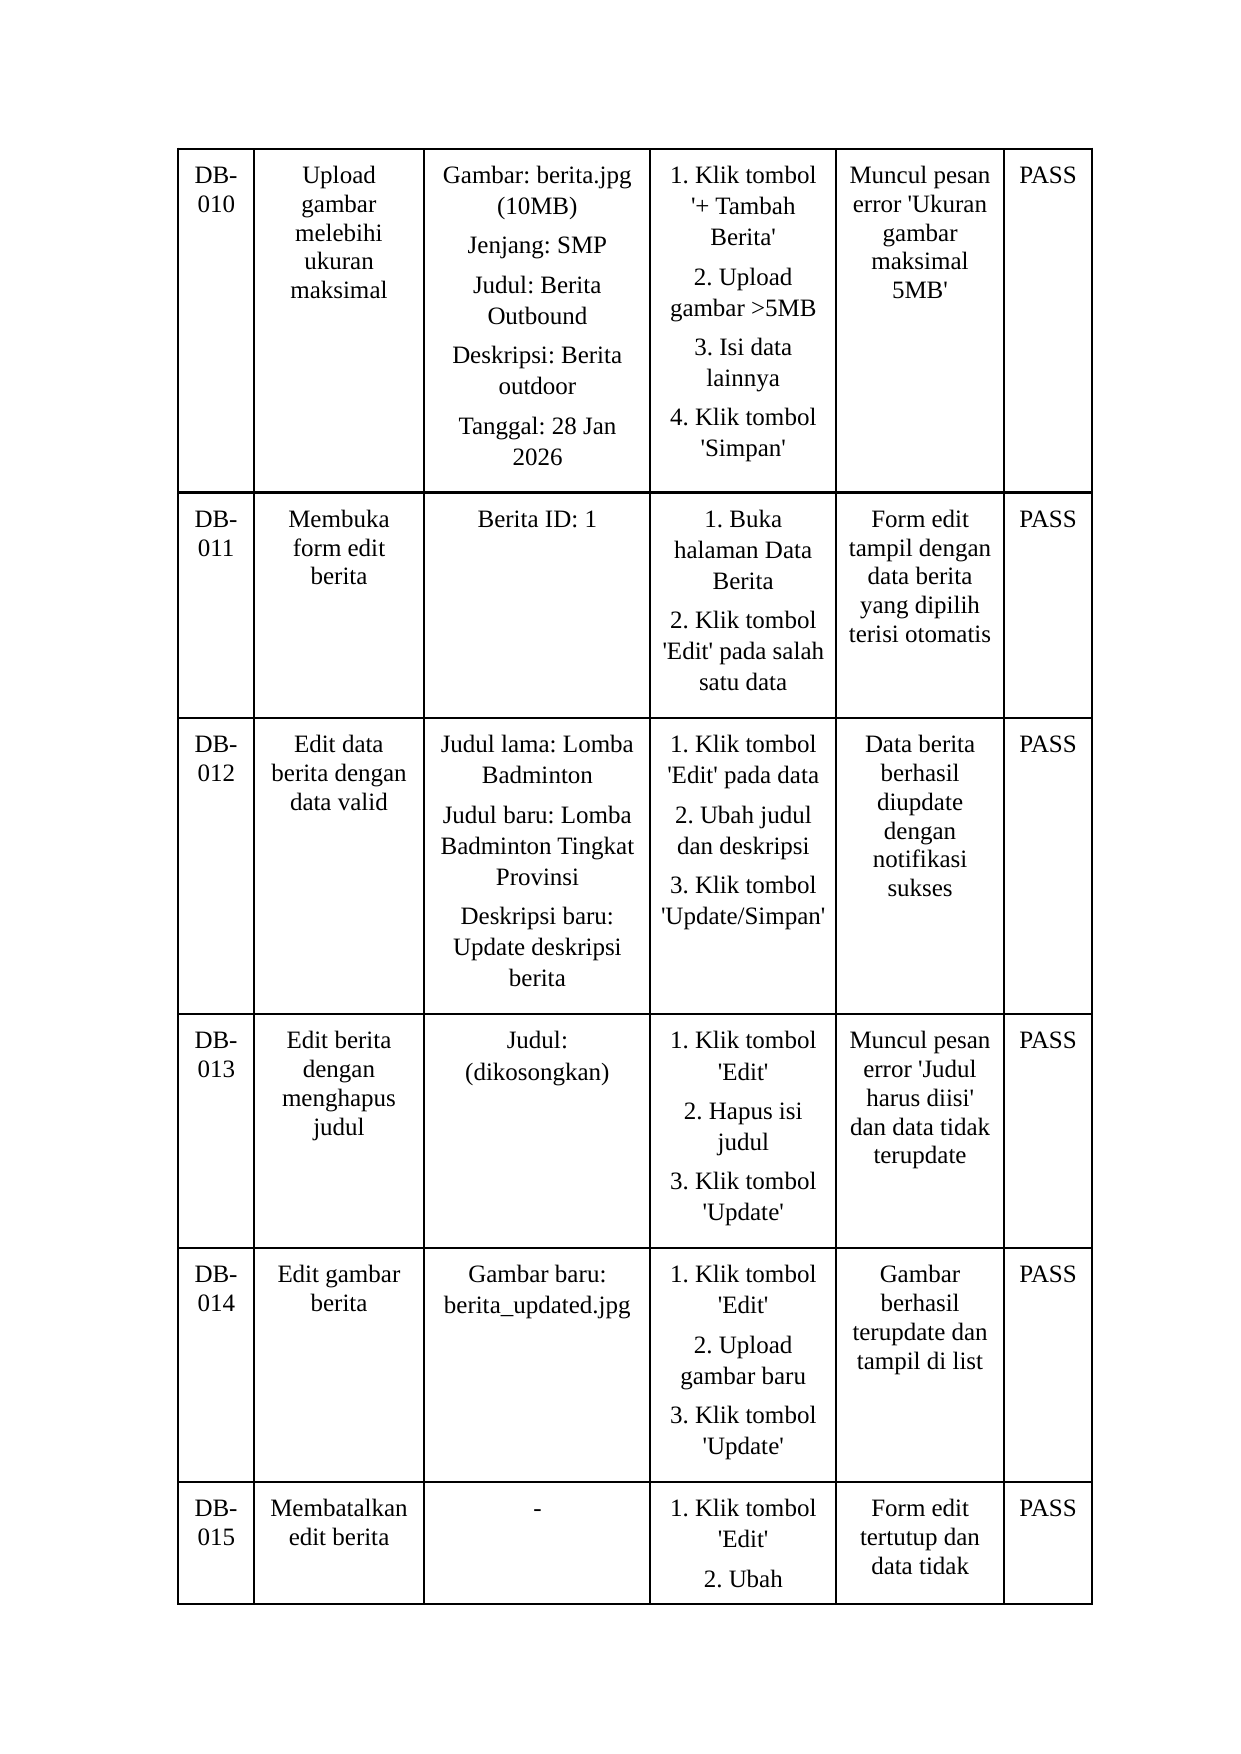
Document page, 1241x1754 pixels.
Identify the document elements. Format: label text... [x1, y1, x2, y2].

table_cell Judul: (dikosongkan) [425, 1015, 649, 1247]
table_cell Berita ID: 1 [425, 494, 649, 717]
table_cell PASS [1005, 494, 1091, 717]
table_cell 1. Klik tombol '+ Tambah Berita' 2. Upload gambar >5MB 3. Isi data lainnya 4. Klik tombol 'Simpan' [651, 150, 835, 491]
table_cell Gambar berhasil terupdate dan tampil di list [837, 1249, 1003, 1481]
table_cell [255, 1483, 423, 1603]
table_cell - [425, 1483, 649, 1603]
table_cell DB-015 [179, 1483, 253, 1603]
table_cell DB-012 [179, 719, 253, 1013]
table_cell DB-010 [179, 150, 253, 491]
table_cell Form edit tampil dengan data berita yang dipilih terisi otomatis [837, 494, 1003, 717]
table_cell 1. Klik tombol 'Edit' 2. Hapus isi judul 3. Klik tombol 'Update' [651, 1015, 835, 1247]
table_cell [651, 1483, 835, 1603]
table_cell Edit data berita dengan data valid [255, 719, 423, 1013]
table_cell Data berita berhasil diupdate dengan notifikasi sukses [837, 719, 1003, 1013]
table_cell Judul lama: Lomba Badminton Judul baru: Lomba Badminton Tingkat Provinsi Deskripsi baru: Update deskripsi berita [425, 719, 649, 1013]
table_cell PASS [1005, 1015, 1091, 1247]
table_cell Edit berita dengan menghapus judul [255, 1015, 423, 1247]
table_cell PASS [1005, 719, 1091, 1013]
table_cell DB-013 [179, 1015, 253, 1247]
table_cell PASS [1005, 1249, 1091, 1481]
table_cell Gambar baru: berita_updated.jpg [425, 1249, 649, 1481]
table_cell Edit gambar berita [255, 1249, 423, 1481]
table_cell Upload gambar melebihi ukuran maksimal [255, 150, 423, 491]
table_cell 1. Klik tombol 'Edit' 2. Upload gambar baru 3. Klik tombol 'Update' [651, 1249, 835, 1481]
table_cell Muncul pesan error 'Ukuran gambar maksimal 5MB' [837, 150, 1003, 491]
table_cell DB-014 [179, 1249, 253, 1481]
table_cell Membuka form edit berita [255, 494, 423, 717]
table_cell PASS [1005, 150, 1091, 491]
table_cell 1. Buka halaman Data Berita 2. Klik tombol 'Edit' pada salah satu data [651, 494, 835, 717]
table_cell 1. Klik tombol 'Edit' pada data 2. Ubah judul dan deskripsi 3. Klik tombol 'Update/Simpan' [651, 719, 835, 1013]
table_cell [837, 1483, 1003, 1603]
table_cell PASS [1005, 1483, 1091, 1603]
table_cell Gambar: berita.jpg (10MB) Jenjang: SMP Judul: Berita Outbound Deskripsi: Berita outdoor Tanggal: 28 Jan 2026 [425, 150, 649, 491]
table_cell DB-011 [179, 494, 253, 717]
table_cell Muncul pesan error 'Judul harus diisi' dan data tidak terupdate [837, 1015, 1003, 1247]
